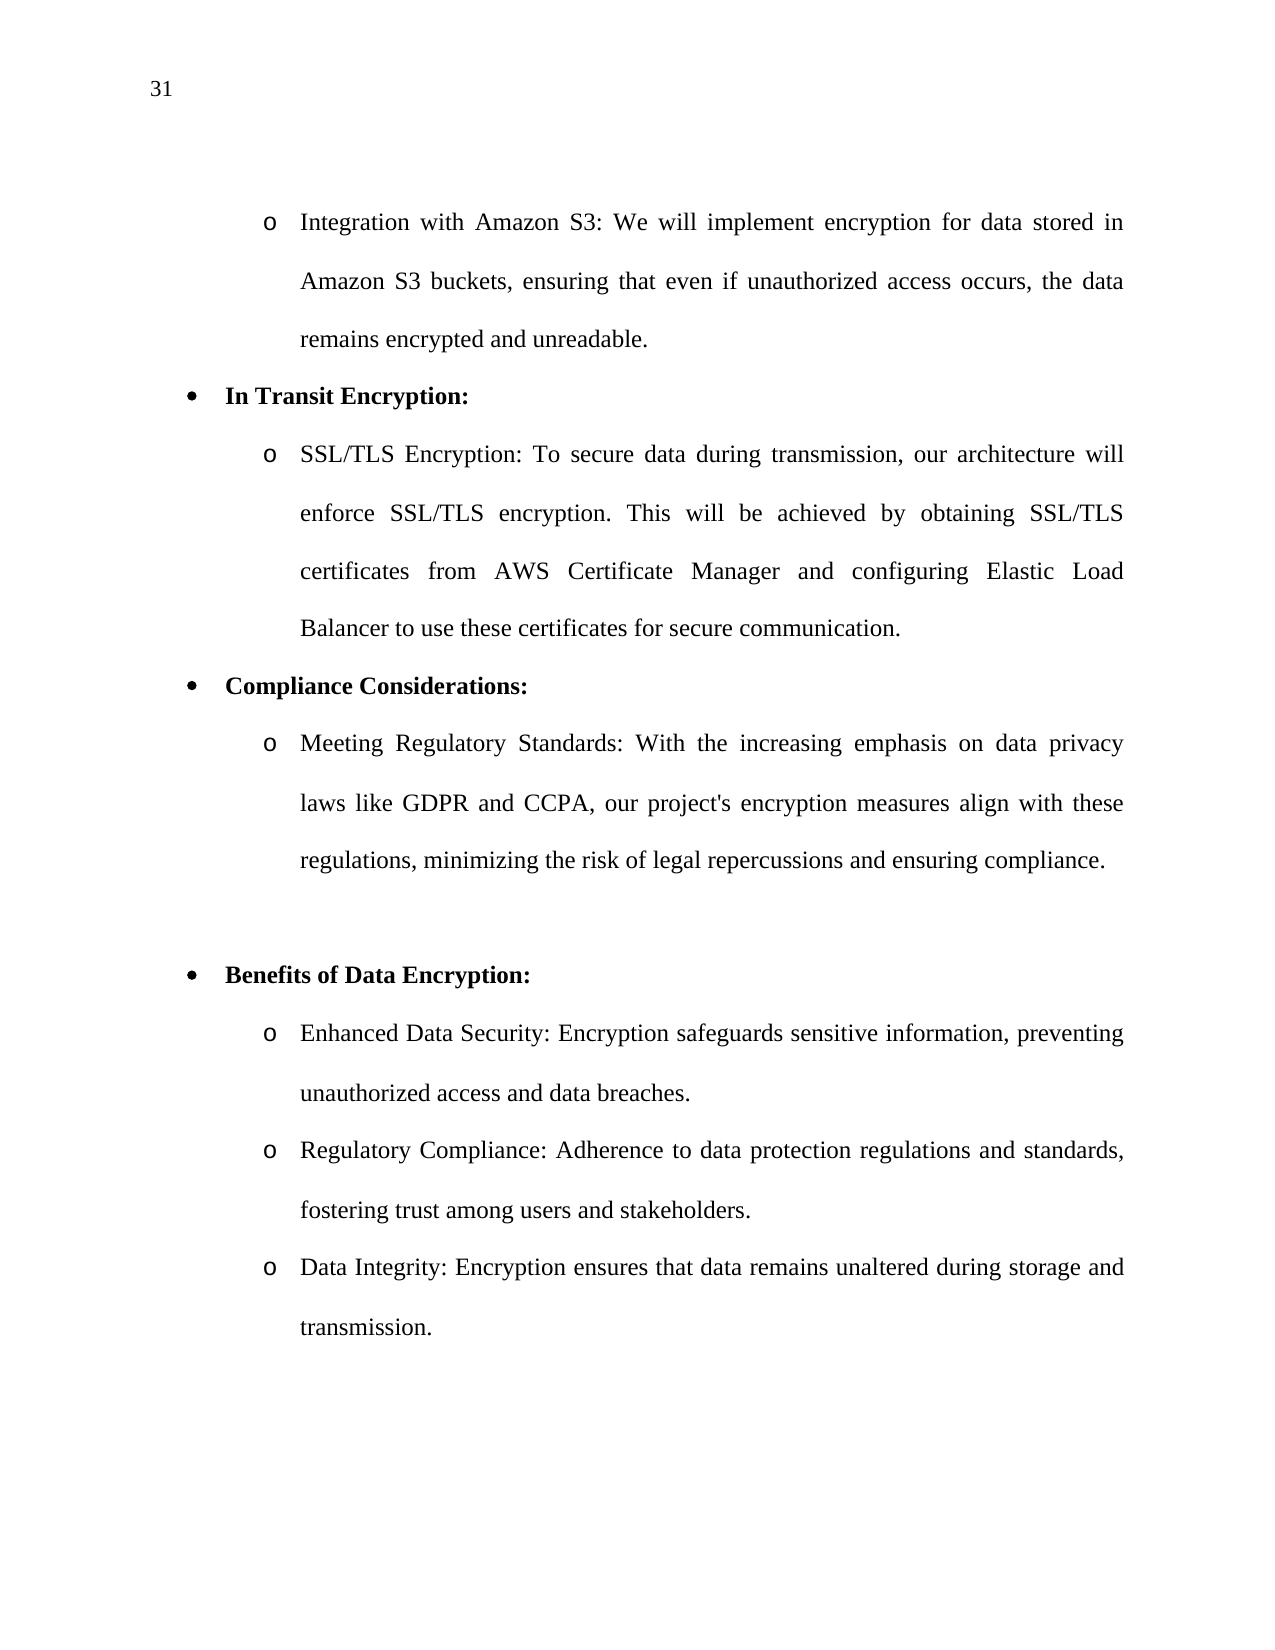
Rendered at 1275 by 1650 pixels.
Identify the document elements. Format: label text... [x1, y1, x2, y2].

list Compliance Considerations: [187, 671, 1125, 700]
list Enhanced Data Security: Encryption safeguards sensitive information, preventing unauthorized access and data breaches. [262, 1018, 1125, 1106]
list In Transit Encryption: [187, 381, 1125, 410]
list Integration with Amazon S3: We will implement encryption for data stored in Amazon S3 buckets, ensuring that even if unauthorized access occurs, the data remains encrypted and unreadable. [262, 207, 1125, 353]
list Meeting Regulatory Standards: With the increasing emphasis on data privacy laws like GDPR and CCPA, our project's encryption measures align with these regulations, minimizing the risk of legal repercussions and ensuring compliance. [262, 728, 1125, 874]
list SSL/TLS Encryption: To secure data during transmission, our architecture will enforce SSL/TLS encryption. This will be achieved by obtaining SSL/TLS certificates from AWS Certificate Manager and configuring Elastic Load Balancer to use these certificates for secure communication. [262, 439, 1125, 642]
list Benefits of Data Encryption: [187, 961, 1125, 989]
list Data Integrity: Encryption ensures that data remains unaltered during storage and transmission. [262, 1252, 1125, 1341]
list Regulatory Compliance: Adherence to data protection regulations and standards, fostering trust among users and stakeholders. [262, 1135, 1125, 1223]
